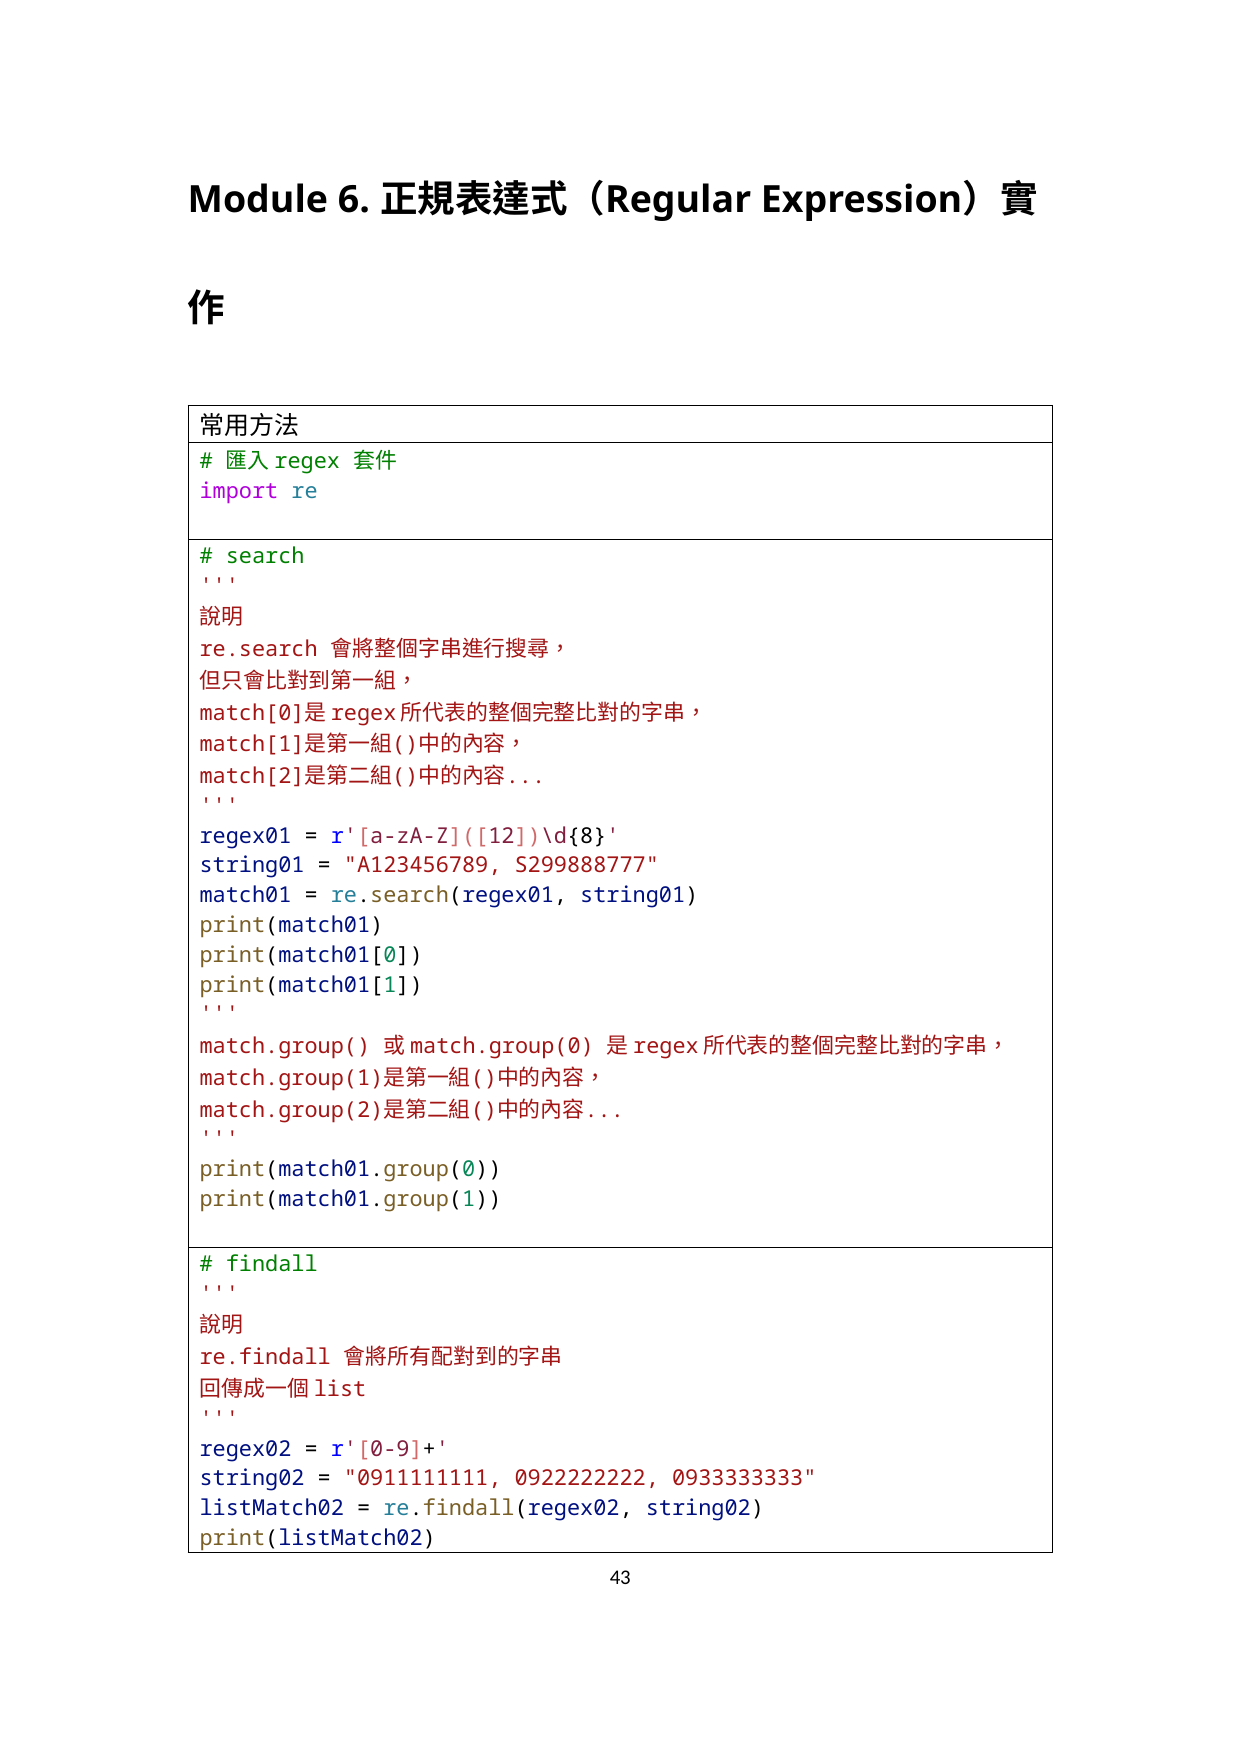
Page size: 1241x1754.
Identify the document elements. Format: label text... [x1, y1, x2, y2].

table_cell # 匯入 regex 套件 import re [189, 443, 1052, 539]
table_cell # search ''' 說明 re.search 會將整個字串進行搜尋， 但只會比對到第一組， match[0]是regex所代表的整個完整比對的字串， match[1]是第一組()中的內容， match[2]是第二組()中的內容... ''' regex01 = r'[a-zA-Z]([12])\d{8}' string01 = "A123456789, S299888777" match01 = re.search(regex01, string01) print(match01) print(match01[0]) print(match01[1]) ''' match.group() 或 match.group(0) 是regex所代表的整個完整比對的字串， match.group(1)是第一組()中的內容， match.group(2)是第二組()中的內容... ''' print(match01.group(0)) print(match01.group(1)) [189, 540, 1052, 1247]
subtitle Module 6. 正規表達式（Regular Expression）實作 [187, 169, 1053, 332]
table_header 常用方法 [189, 406, 1052, 442]
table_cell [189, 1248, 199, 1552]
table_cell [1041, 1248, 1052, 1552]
